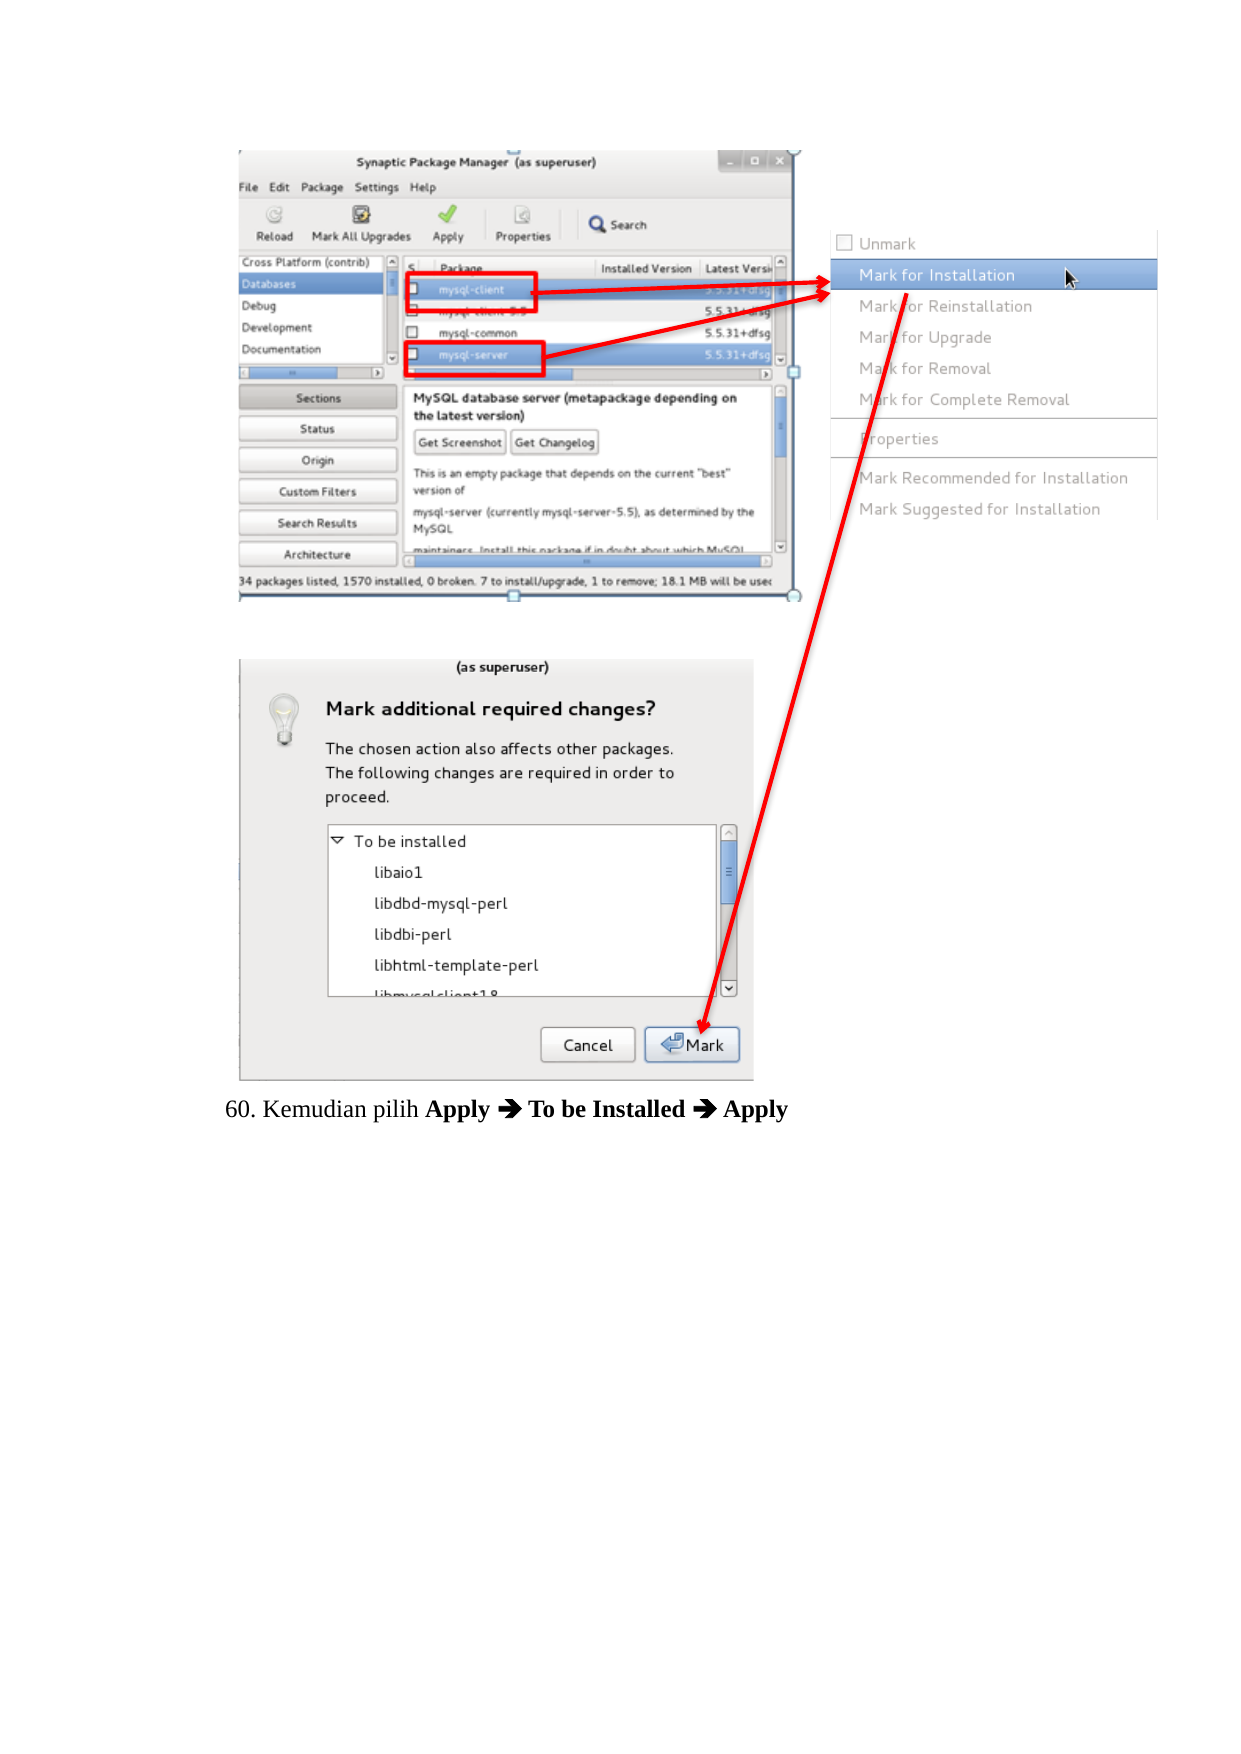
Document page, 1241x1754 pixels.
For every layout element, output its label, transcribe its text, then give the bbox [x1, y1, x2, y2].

list Kemudian pilih Apply To be Installed Apply [225, 1094, 1090, 1123]
picture [238, 150, 809, 602]
picture [238, 659, 754, 1081]
picture [830, 230, 1158, 520]
